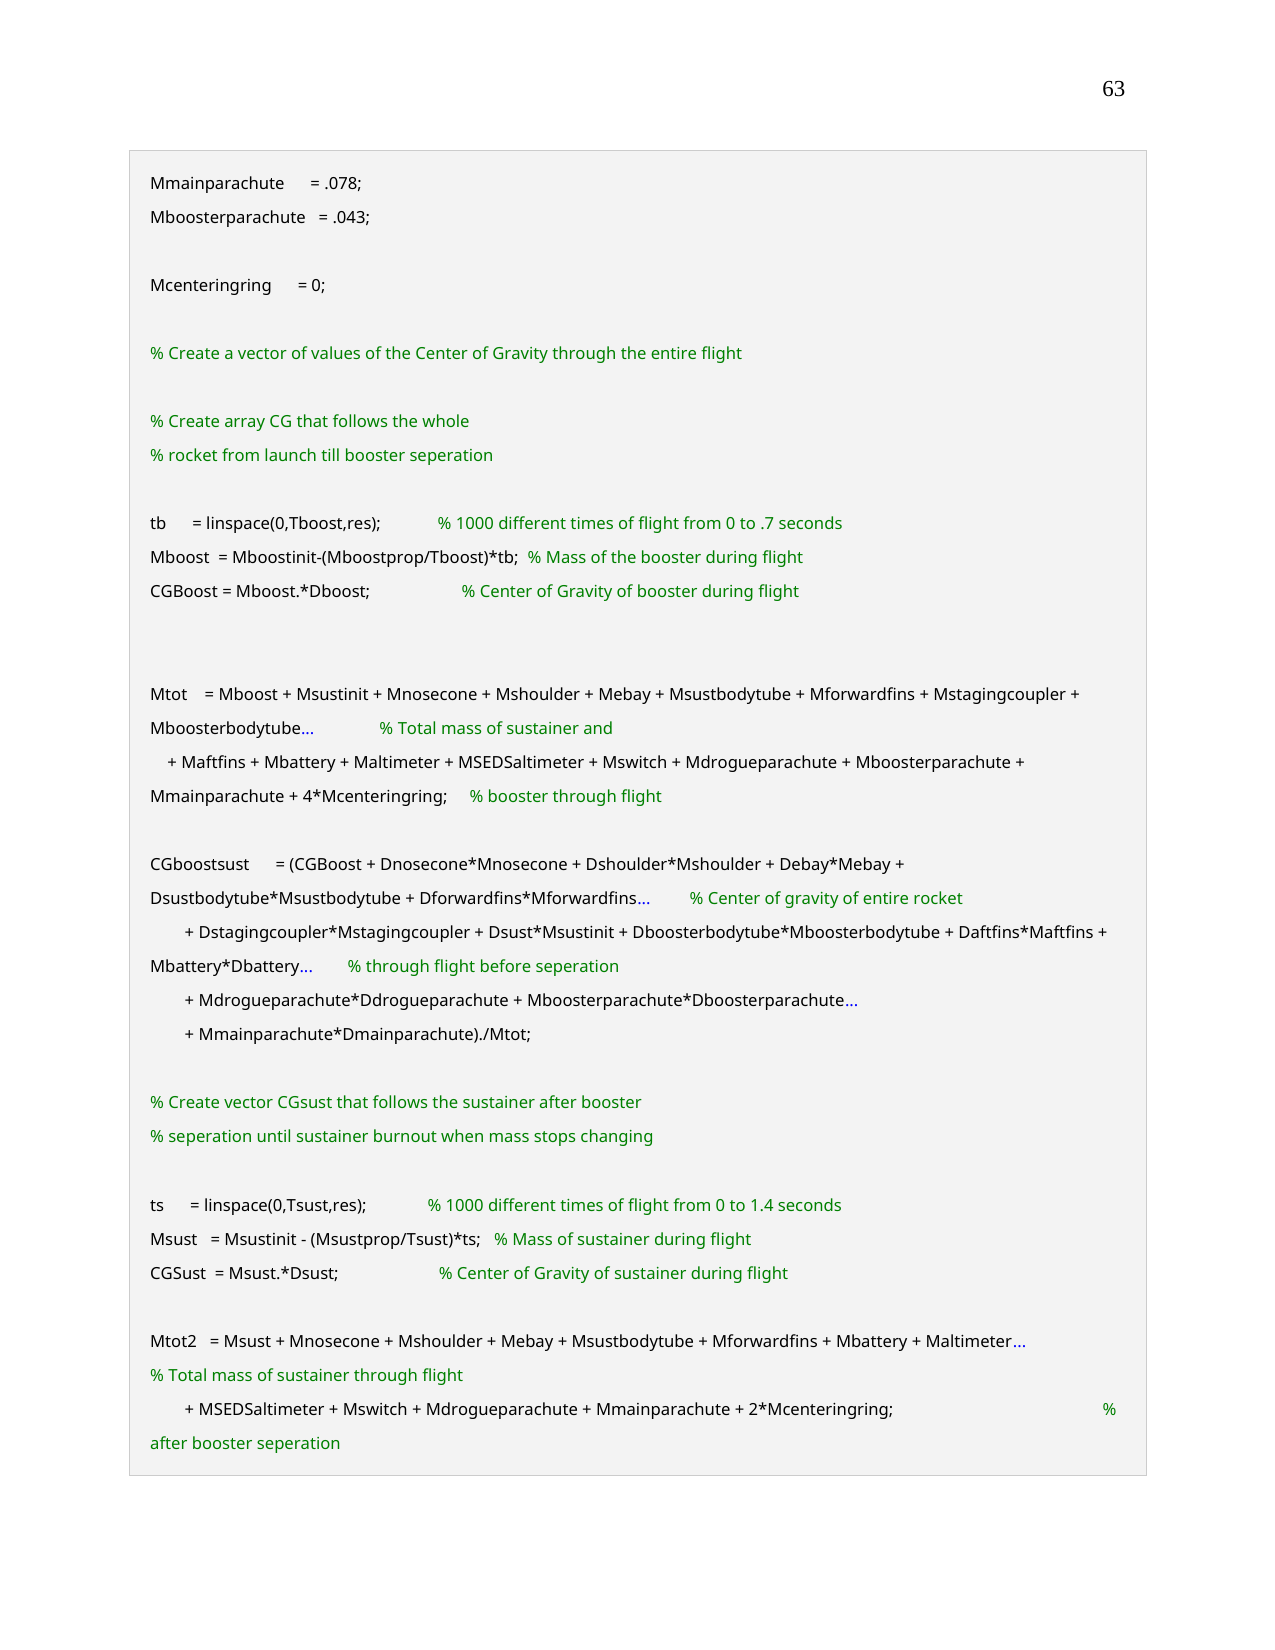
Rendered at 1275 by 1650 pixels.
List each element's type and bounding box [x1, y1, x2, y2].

text [130, 151, 1146, 1475]
